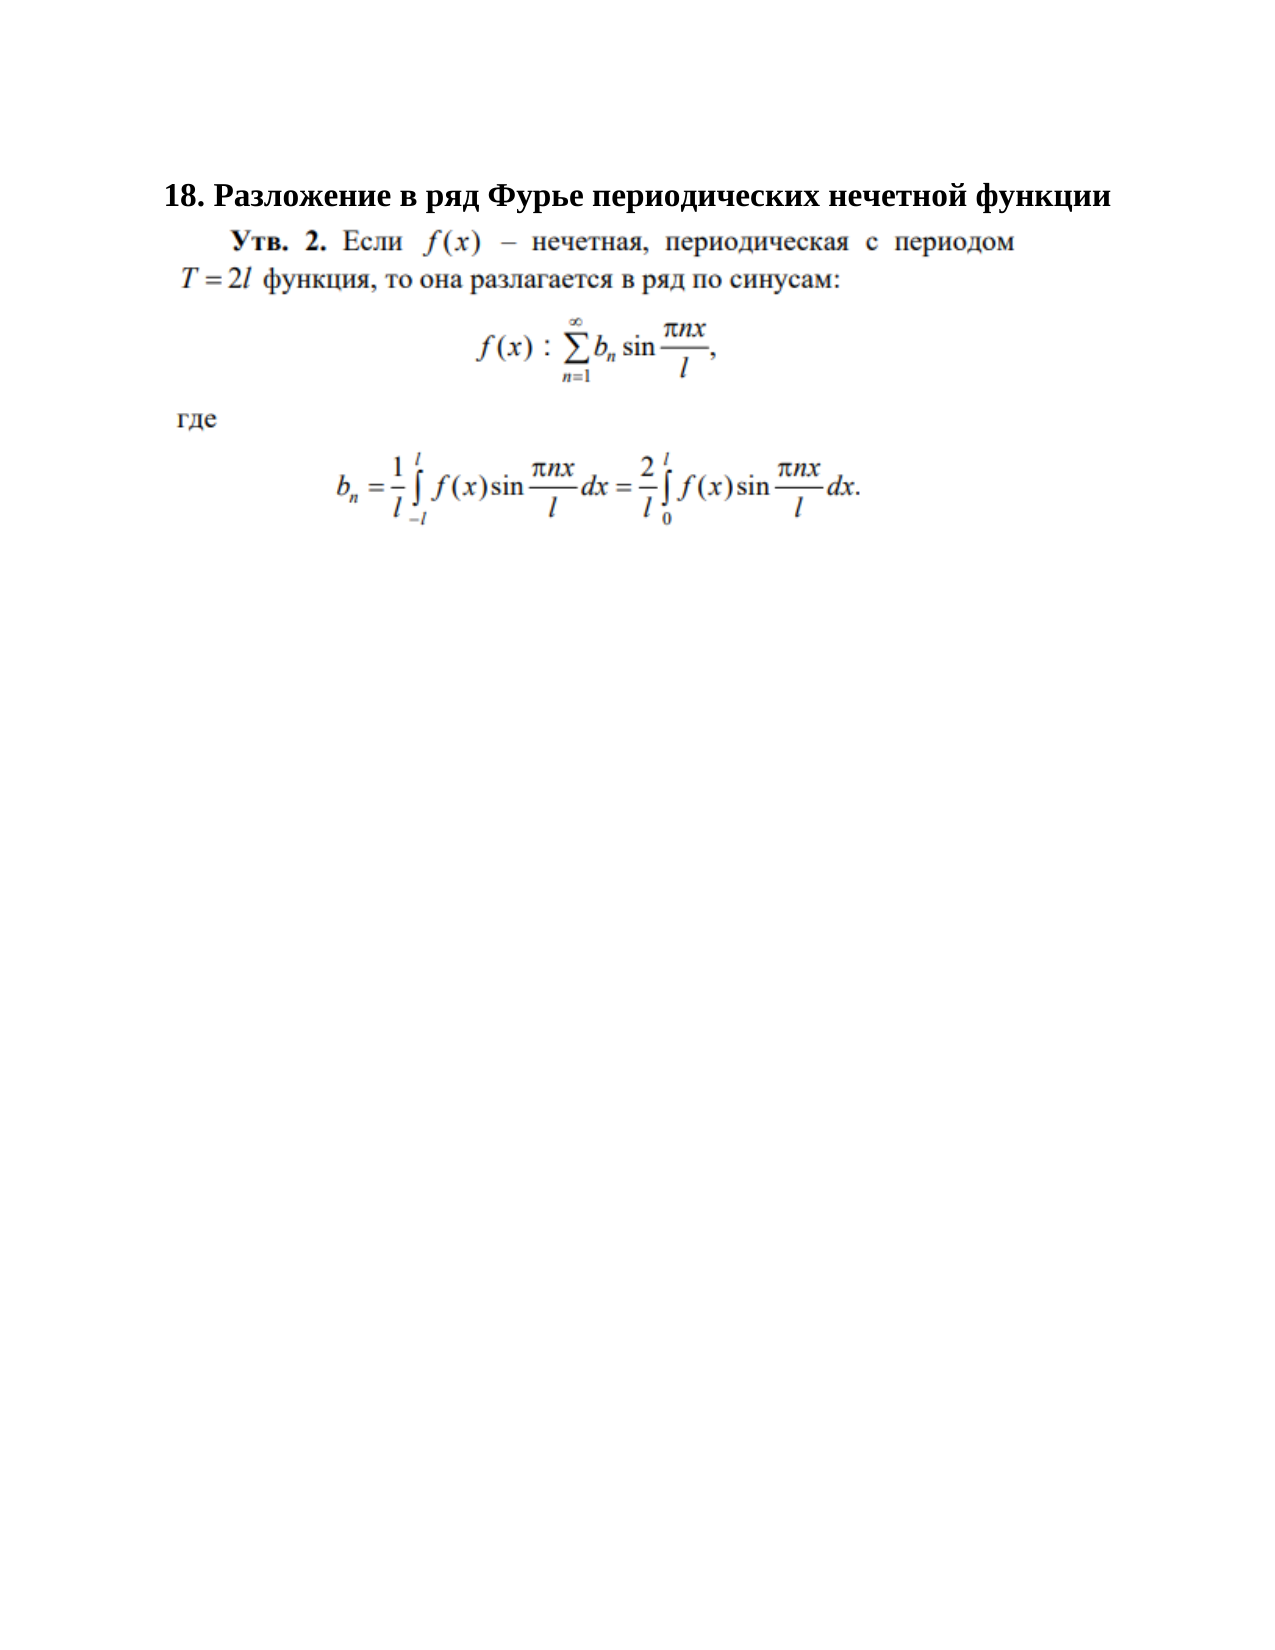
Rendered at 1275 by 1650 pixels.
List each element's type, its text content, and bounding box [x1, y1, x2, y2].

picture [150, 216, 1030, 539]
subtitle 18. Разложение в ряд Фурье периодических нечетной функции [150, 175, 1125, 213]
